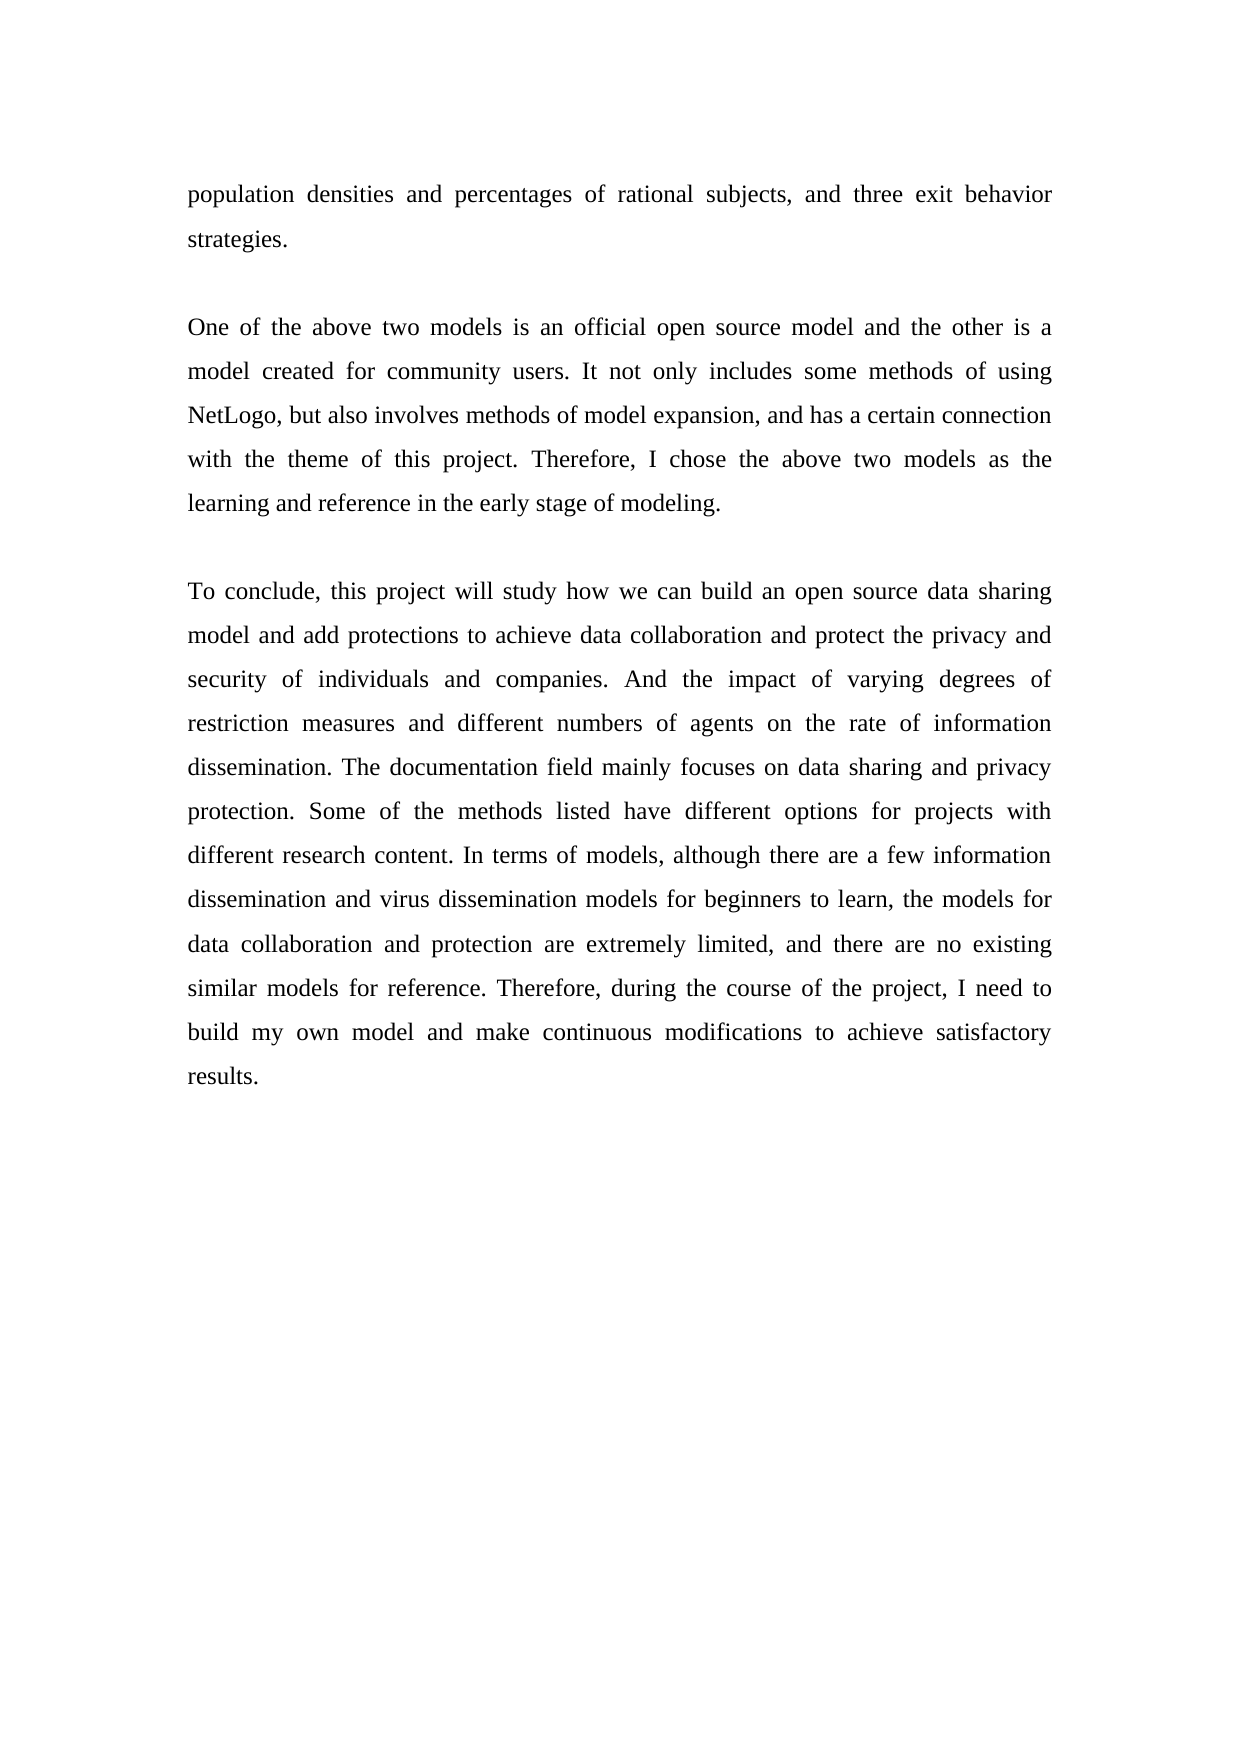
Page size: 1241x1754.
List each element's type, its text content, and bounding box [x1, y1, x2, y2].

text To conclude, this project will study how we can build an open source data sharing model and add protections to achieve data collaboration and protect the privacy and security of individuals and companies. And the impact of varying degrees of restriction measures and different numbers of agents on the rate of information dissemination. The documentation field mainly focuses on data sharing and privacy protection. Some of the methods listed have different options for projects with different research content. In terms of models, although there are a few information dissemination and virus dissemination models for beginners to learn, the models for data collaboration and protection are extremely limited, and there are no existing similar models for reference. Therefore, during the course of the project, I need to build my own model and make continuous modifications to achieve satisfactory results. [187, 568, 1053, 1097]
text One of the above two models is an official open source model and the other is a model created for community users. It not only includes some methods of using NetLogo, but also involves methods of model expansion, and has a certain connection with the theme of this project. Therefore, I chose the above two models as the learning and reference in the early stage of modeling. [187, 304, 1053, 524]
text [187, 172, 1053, 260]
